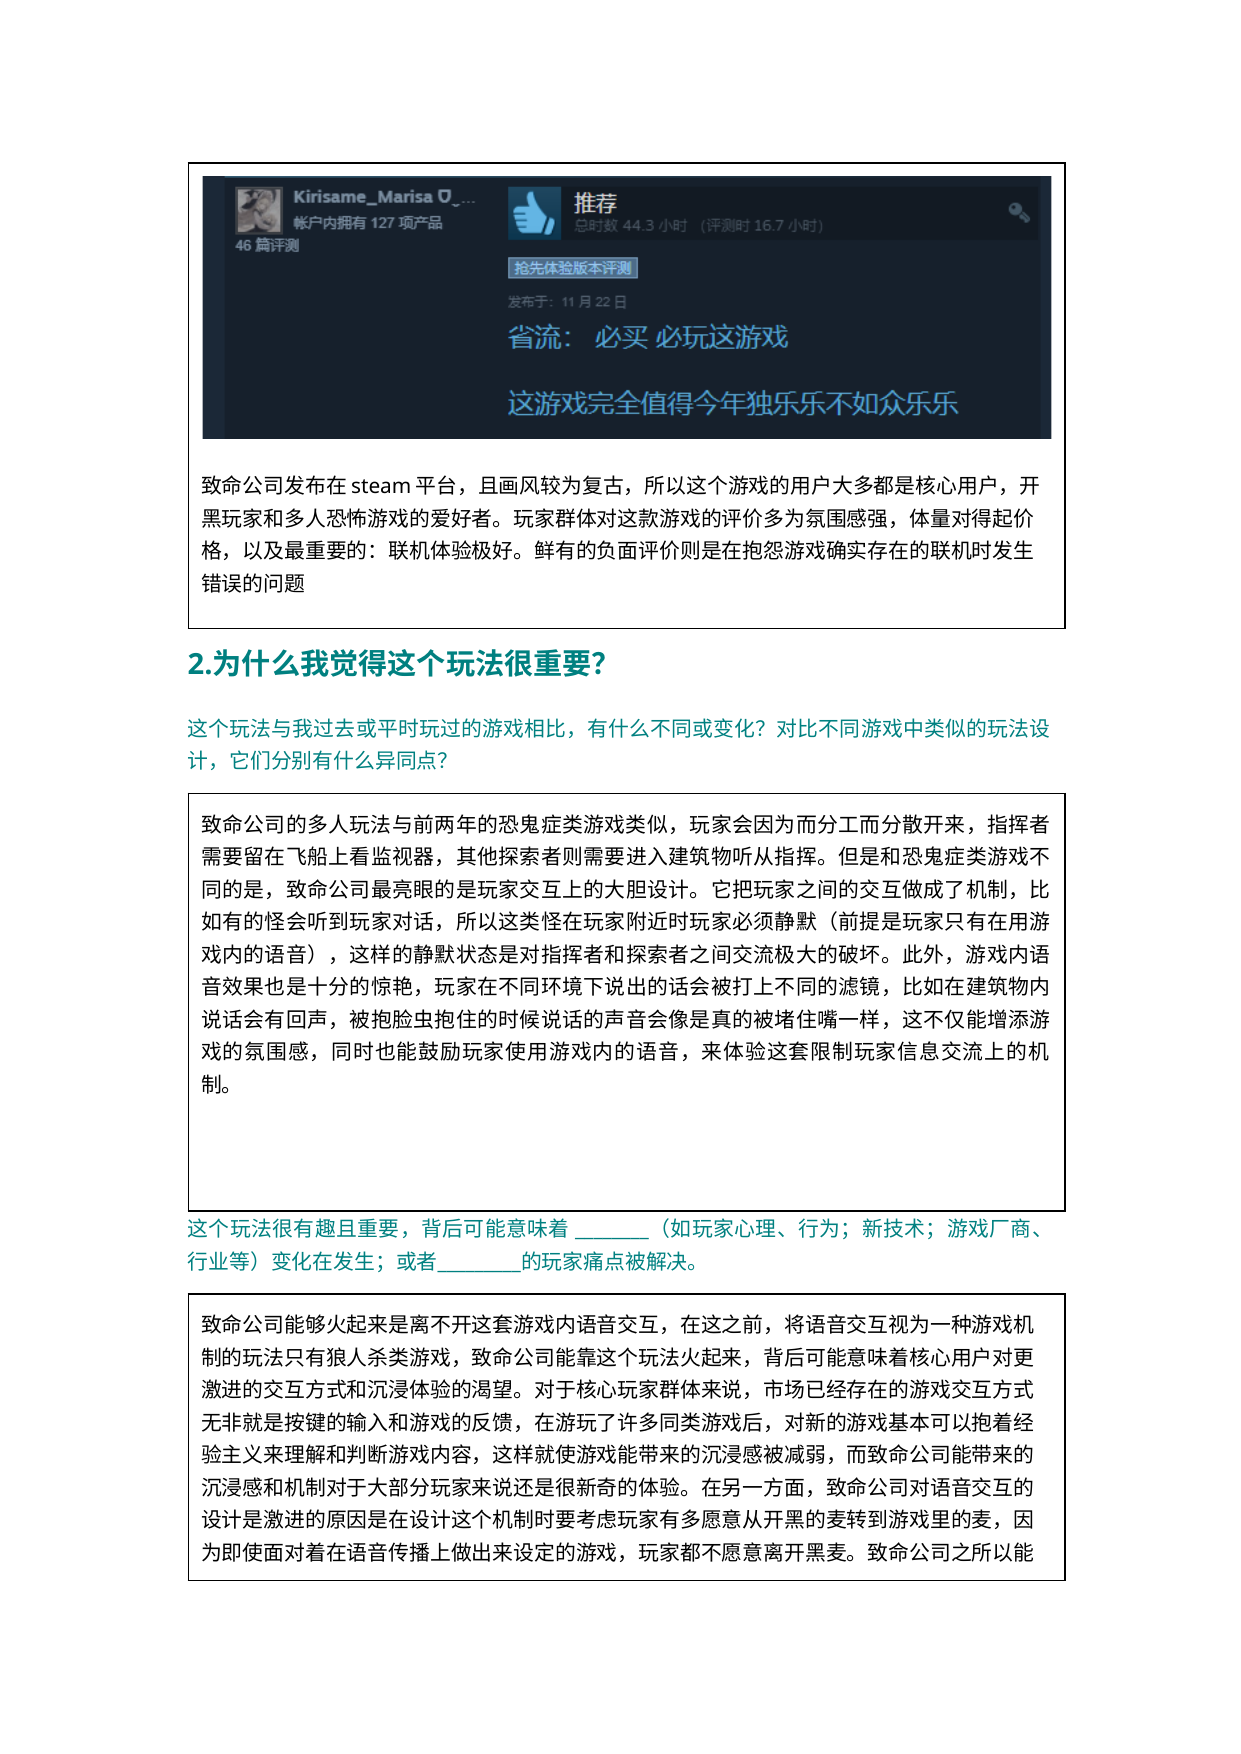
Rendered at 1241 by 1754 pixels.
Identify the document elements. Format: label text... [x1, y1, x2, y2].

table_header 致命公司发布在steam平台，且画风较为复古，所以这个游戏的用户大多都是核心用户，开黑玩家和多人恐怖游戏的爱好者。玩家群体对这款游戏的评价多为氛围感强，体量对得起价格，以及最重要的：联机体验极好。鲜有的负面评价则是在抱怨游戏确实存在的联机时发生错误的问题 [189, 164, 1064, 628]
text 这个玩法很有趣且重要，背后可能意味着 ________（如玩家心理、行为；新技术；游戏厂商、行业等）变化在发生；或者_________的玩家痛点被解决。 [187, 1212, 1053, 1277]
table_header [189, 1295, 1064, 1580]
picture [201, 176, 1052, 438]
text 2.为什么我觉得这个玩法很重要？ [187, 629, 1053, 694]
table_header 致命公司的多人玩法与前两年的恐鬼症类游戏类似，玩家会因为而分工而分散开来，指挥者需要留在飞船上看监视器，其他探索者则需要进入建筑物听从指挥。但是和恐鬼症类游戏不同的是，致命公司最亮眼的是玩家交互上的大胆设计。它把玩家之间的交互做成了机制，比如有的怪会听到玩家对话，所以这类怪在玩家附近时玩家必须静默（前提是玩家只有在用游戏内的语音），这样的静默状态是对指挥者和探索者之间交流极大的破坏。此外，游戏内语音效果也是十分的惊艳，玩家在不同环境下说出的话会被打上不同的滤镜，比如在建筑物内说话会有回声，被抱脸虫抱住的时候说话的声音会像是真的被堵住嘴一样，这不仅能增添游戏的氛围感，同时也能鼓励玩家使用游戏内的语音，来体验这套限制玩家信息交流上的机制。 [189, 794, 1064, 1210]
text 这个玩法与我过去或平时玩过的游戏相比，有什么不同或变化？对比不同游戏中类似的玩法设计，它们分别有什么异同点？ [187, 711, 1053, 776]
